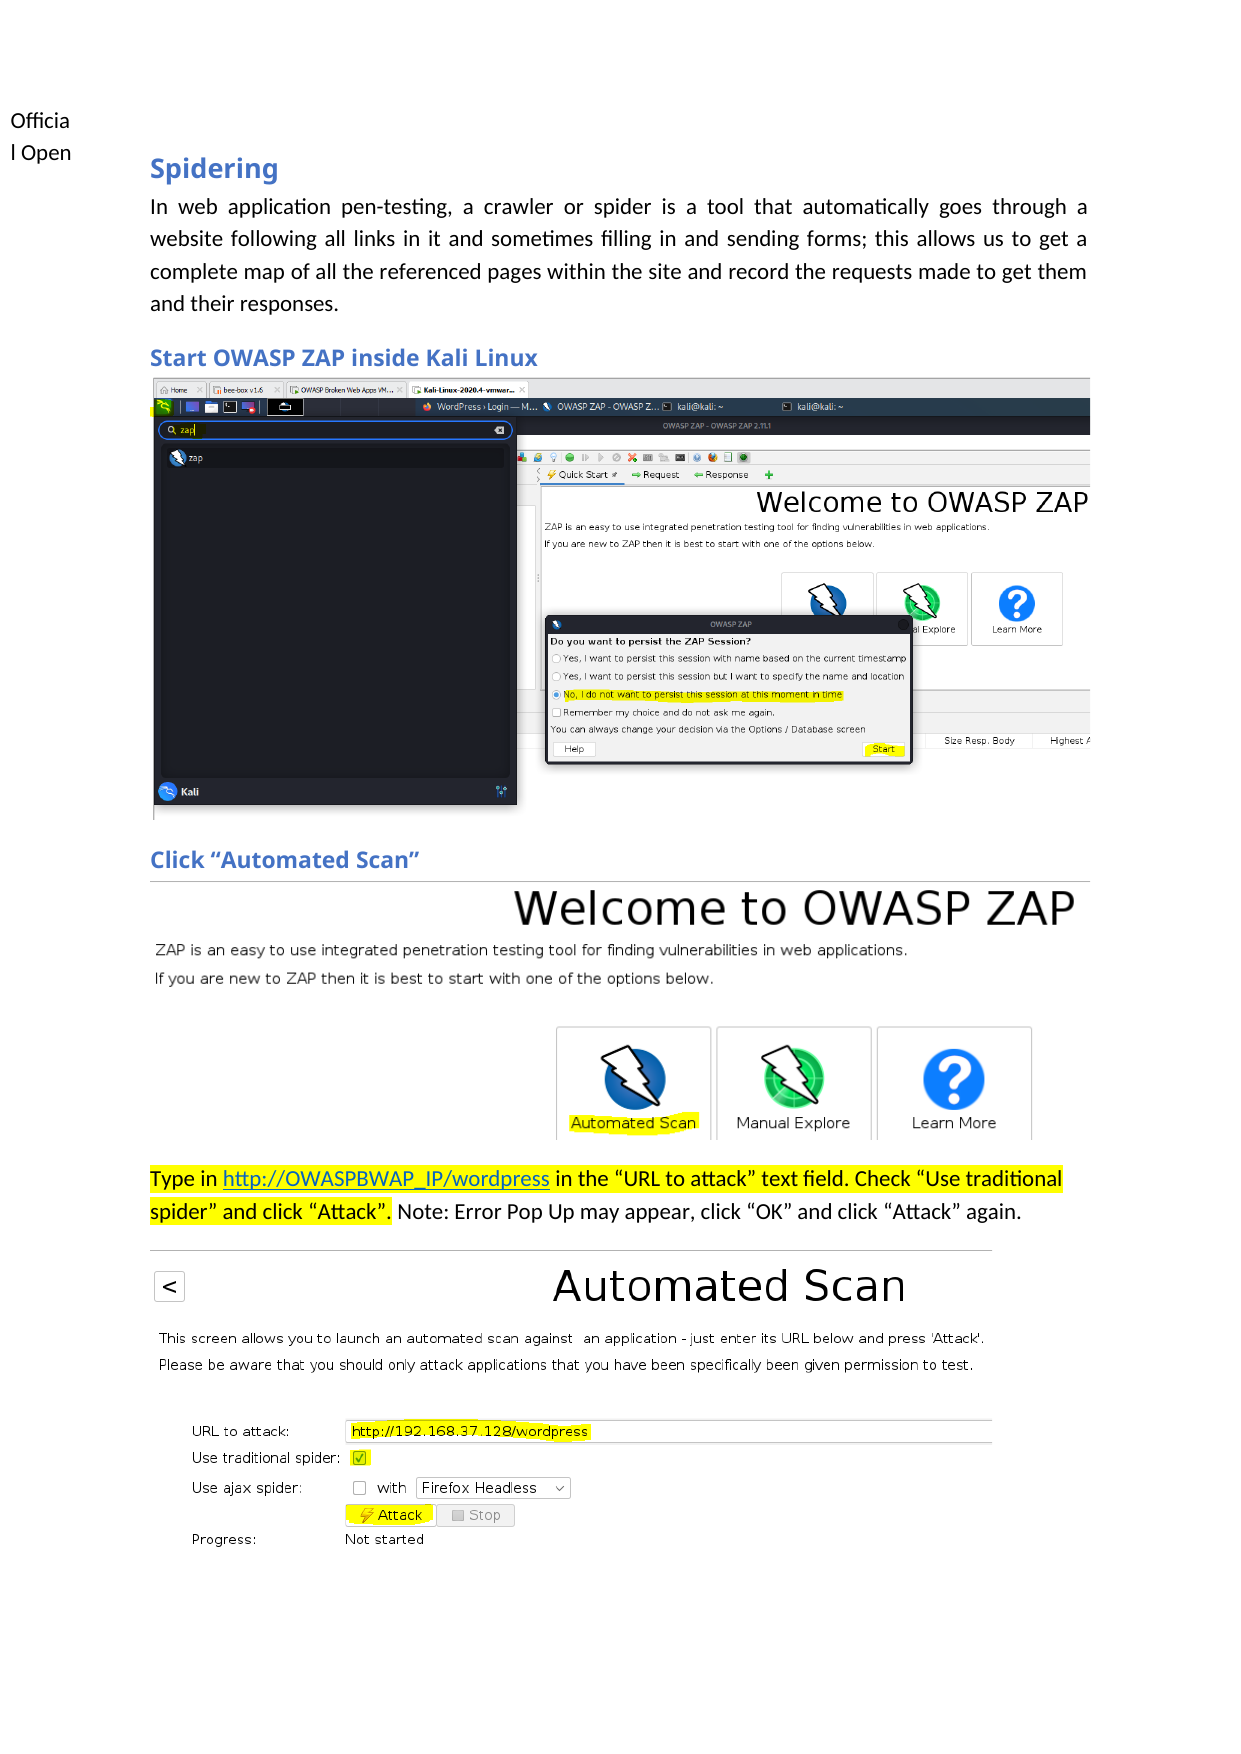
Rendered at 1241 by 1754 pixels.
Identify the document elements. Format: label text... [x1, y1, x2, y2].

text Type in http://OWASPBWAP_IP/wordpress in the “URL to attack” text field. Check “Use traditional spider” and click “Attack”. Note: Error Pop Up may appear, click “OK” and click “Attack” again. [150, 1164, 1090, 1225]
subtitle Start OWASP ZAP inside Kali Linux [150, 342, 1090, 373]
picture [150, 1249, 993, 1558]
subtitle Spidering [150, 150, 1090, 187]
picture [150, 880, 1091, 1140]
subtitle Click “Automated Scan” [150, 844, 1090, 876]
text In web application pen-testing, a crawler or spider is a tool that automatically goes through a website following all links in it and sometimes filling in and sending forms; this allows us to get a complete map of all the referenced pages within the site and record the requests made to get them and their responses. [150, 192, 1090, 317]
picture [150, 377, 1091, 820]
